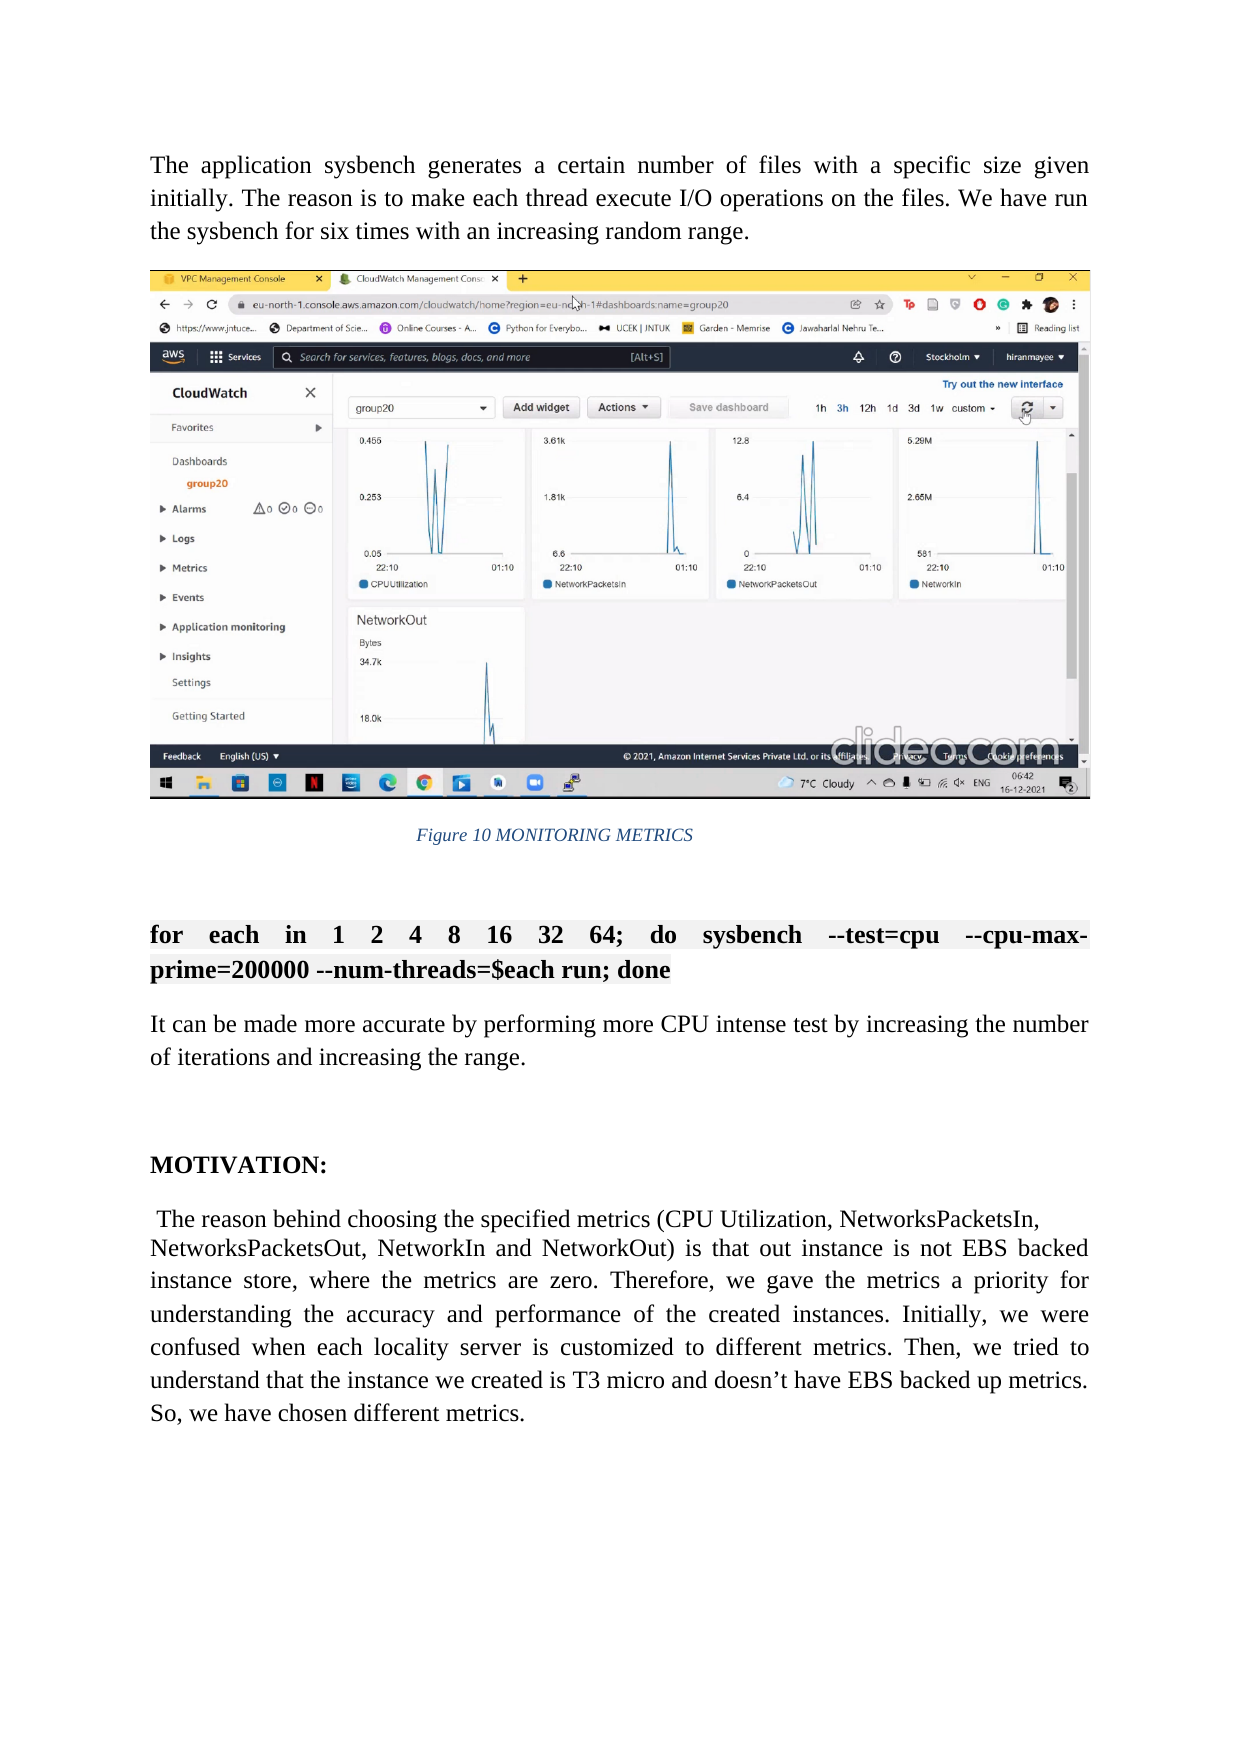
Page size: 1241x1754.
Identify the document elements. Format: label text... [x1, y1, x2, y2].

text The application sysbench generates a certain number of files with a specific size given initially. The reason is to make each thread execute I/O operations on the files. We have run the sysbench for six times with an increasing random range. [150, 150, 1090, 245]
text MOTIVATION: [150, 1150, 1090, 1179]
text Figure 10 MONITORING METRICS [416, 824, 1090, 846]
text for each in 1 2 4 8 16 32 64; do sysbench --test=cpu --cpu-max- prime=200000 --num-threads=$each run; done [150, 949, 1090, 984]
text NetworksPacketsOut, NetworkIn and NetworkOut) is that out instance is not EBS backed instance store, where the metrics are zero. Therefore, we gave the metrics a priority for understanding the accuracy and performance of the created instances. Initially, we were confused when each locality server is customized to different metrics. Then, we tried to understand that the instance we created is T3 micro and doesn’t have EBS backed up metrics. So, we have chosen different metrics. [150, 1233, 1090, 1426]
text It can be made more accurate by performing more CPU intense test by increasing the number of iterations and increasing the range. [150, 1009, 1090, 1071]
picture [150, 270, 1091, 799]
text The reason behind choosing the specified metrics (CPU Utilization, NetworksPacketsIn, [150, 1204, 1090, 1233]
